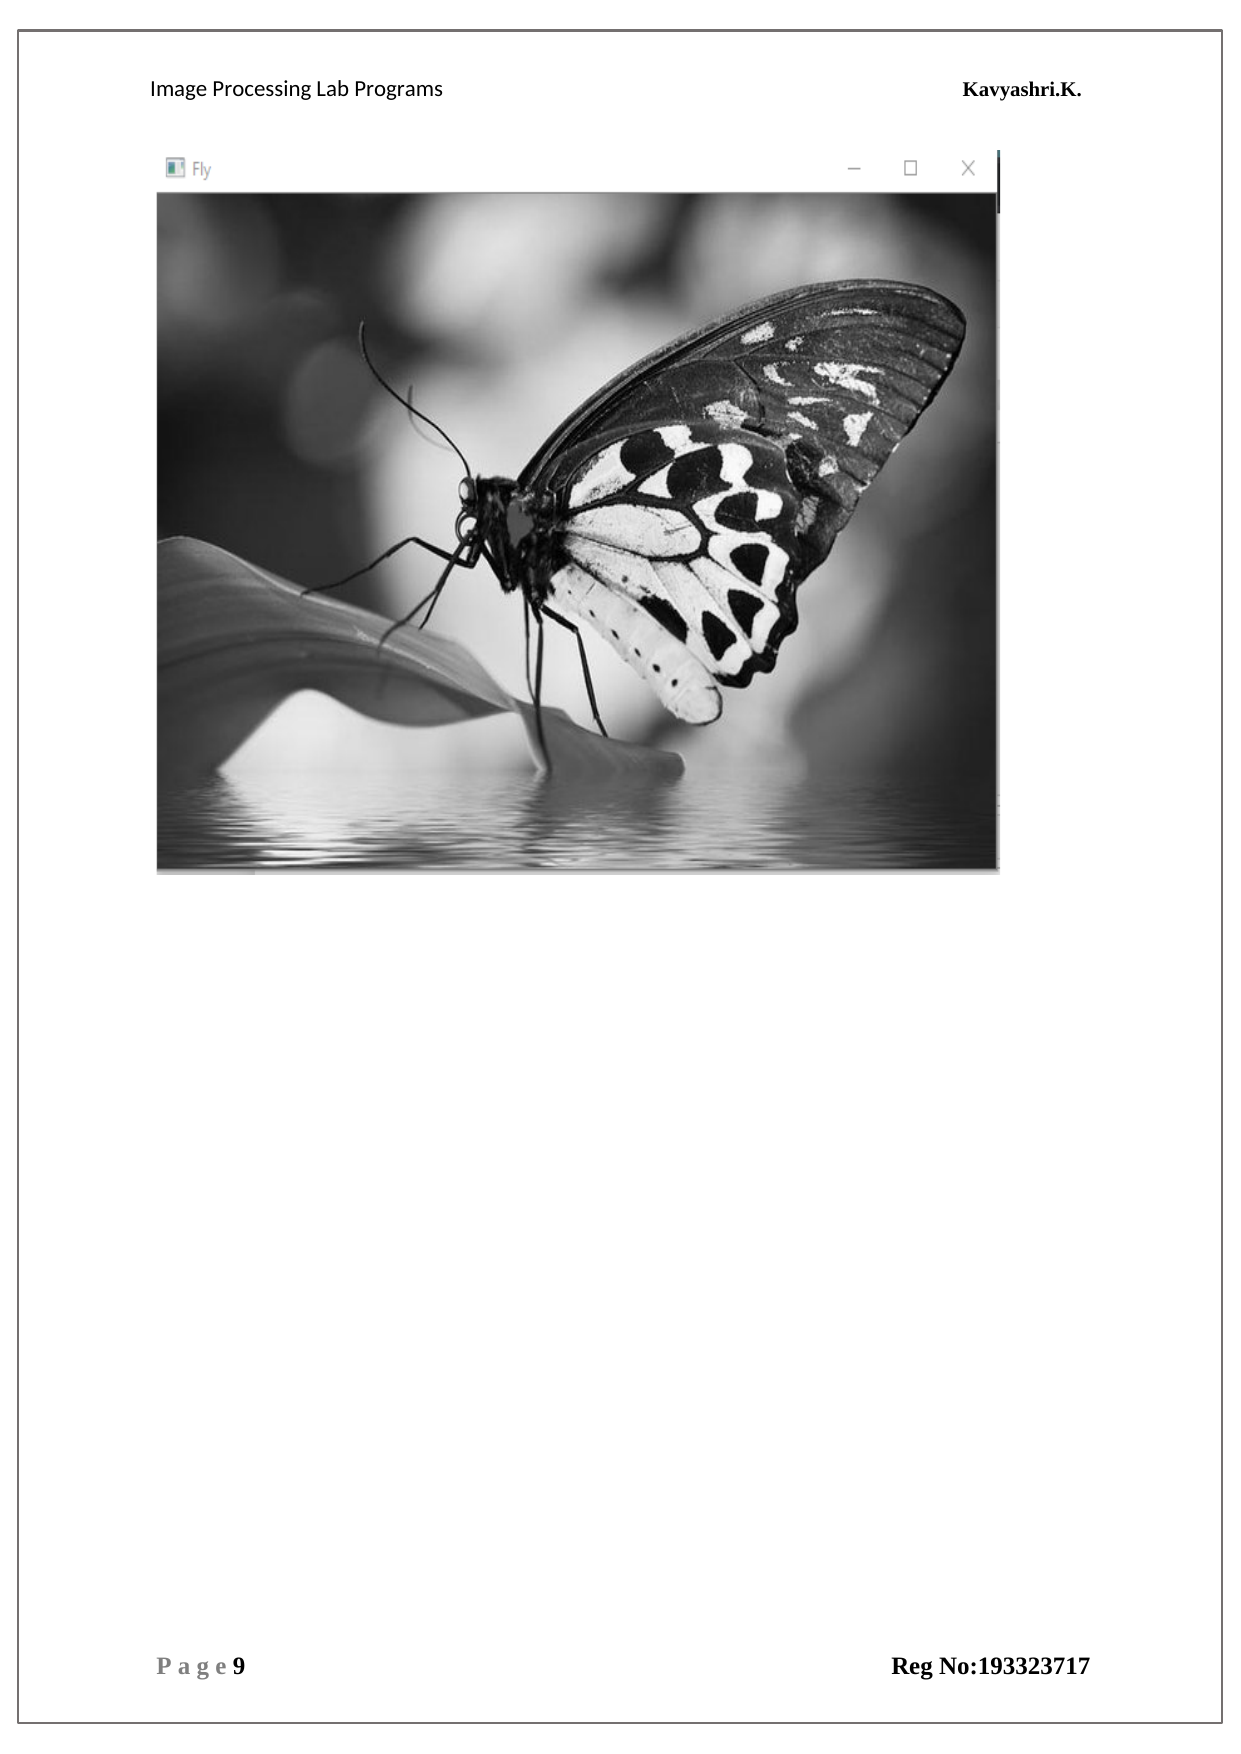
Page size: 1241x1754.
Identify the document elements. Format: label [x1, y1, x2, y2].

picture [156, 150, 1001, 875]
